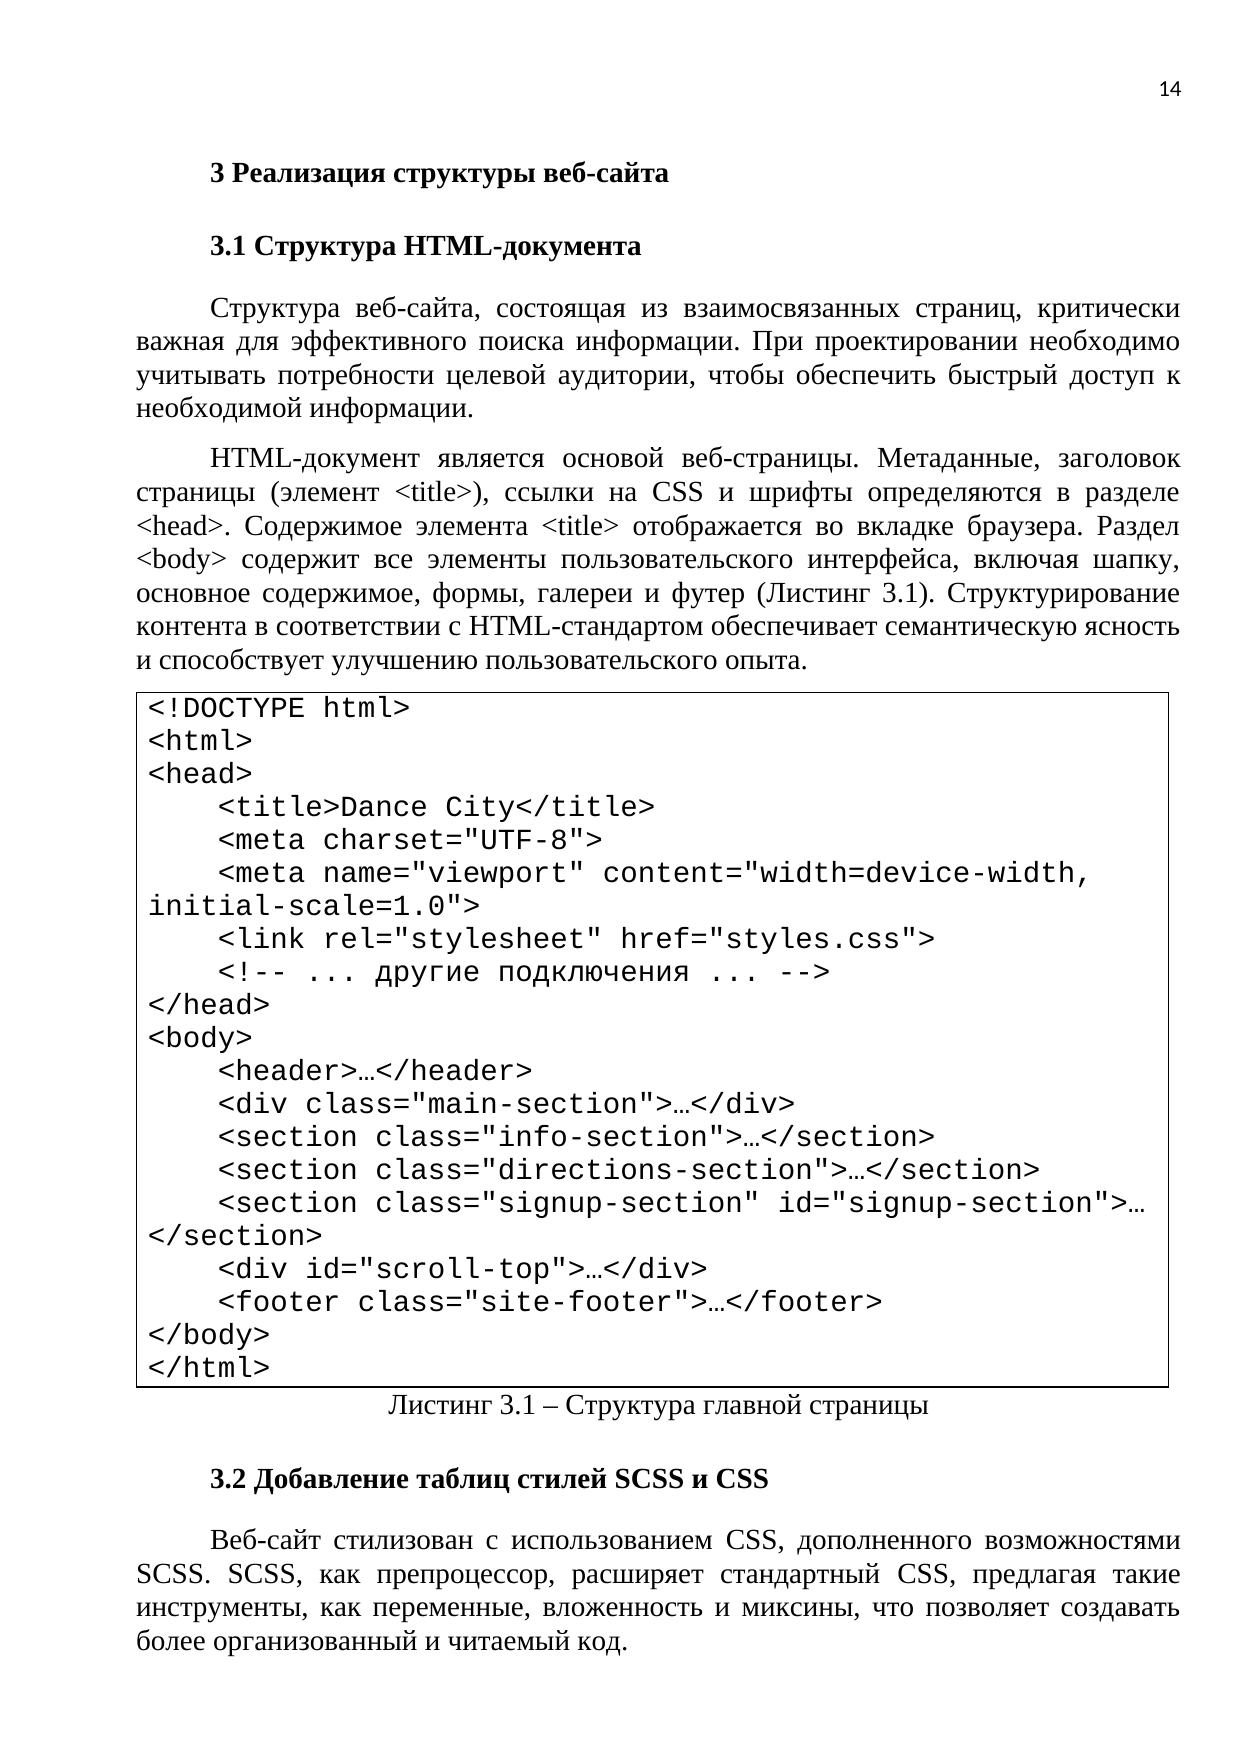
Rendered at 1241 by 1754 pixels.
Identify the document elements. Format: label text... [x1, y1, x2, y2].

text Структура веб-сайта, состоящая из взаимосвязанных страниц, критически важная для эффективного поиска информации. При проектировании необходимо учитывать потребности целевой аудитории, чтобы обеспечить быстрый доступ к необходимой информации. [136, 290, 1181, 424]
table_header <!DOCTYPE html> <html> <head> <title>Dance City</title> <meta charset="UTF-8"> <meta name="viewport" content="width=device-width, initial-scale=1.0"> <link rel="stylesheet" href="styles.css"> <!-- ... другие подключения ... --> </head> <body> <header>…</header> <div class="main-section">…</div> <section class="info-section">…</section> <section class="directions-section">…</section> <section class="signup-section" id="signup-section">…</section> <div id="scroll-top">…</div> <footer class="site-footer">…</footer> </body> </html> [137, 693, 1168, 1386]
subtitle 3 Реализация структуры веб-сайта [136, 155, 1181, 188]
text Листинг 3.1 – Структура главной страницы [136, 1387, 1181, 1421]
text HTML-документ является основой веб-страницы. Метаданные, заголовок страницы (элемент <title>), ссылки на CSS и шрифты определяются в разделе <head>. Содержимое элемента <title> отображается во вкладке браузера. Раздел <body> содержит все элементы пользовательского интерфейса, включая шапку, основное содержимое, формы, галереи и футер (Листинг 3.1). Структурирование контента в соответствии с HTML-стандартом обеспечивает семантическую ясность и способствует улучшению пользовательского опыта. [136, 441, 1181, 675]
text Веб-сайт стилизован с использованием CSS, дополненного возможностями SCSS. SCSS, как препроцессор, расширяет стандартный CSS, предлагая такие инструменты, как переменные, вложенность и миксины, что позволяет создавать более организованный и читаемый код. [136, 1522, 1181, 1656]
subtitle 3.2 Добавление таблиц стилей SCSS и CSS [136, 1461, 1181, 1495]
subtitle 3.1 Структура HTML-документа [136, 228, 1181, 262]
